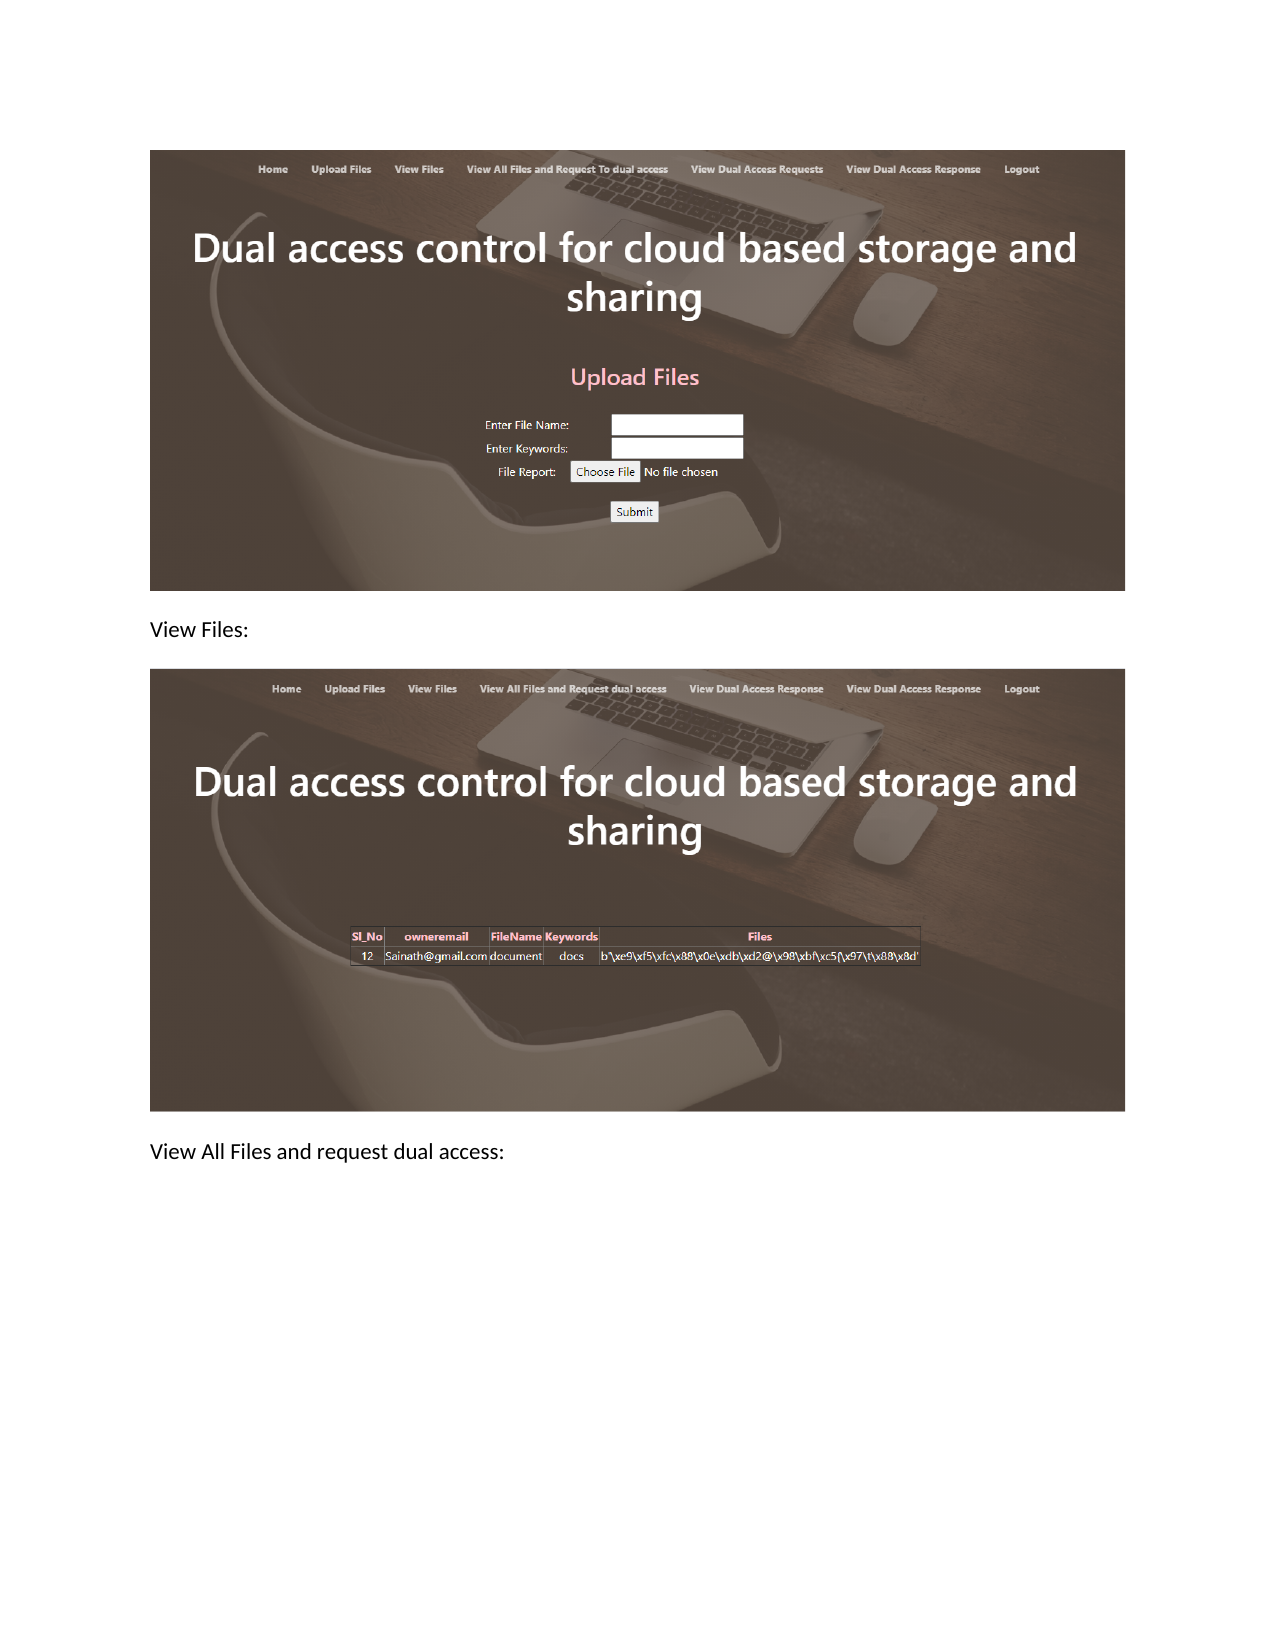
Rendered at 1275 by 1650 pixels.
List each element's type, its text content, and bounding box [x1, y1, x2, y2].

picture [150, 150, 1125, 591]
picture [150, 668, 1125, 1112]
text View All Files and request dual access: [150, 1137, 1125, 1165]
text View Files: [150, 616, 1125, 643]
